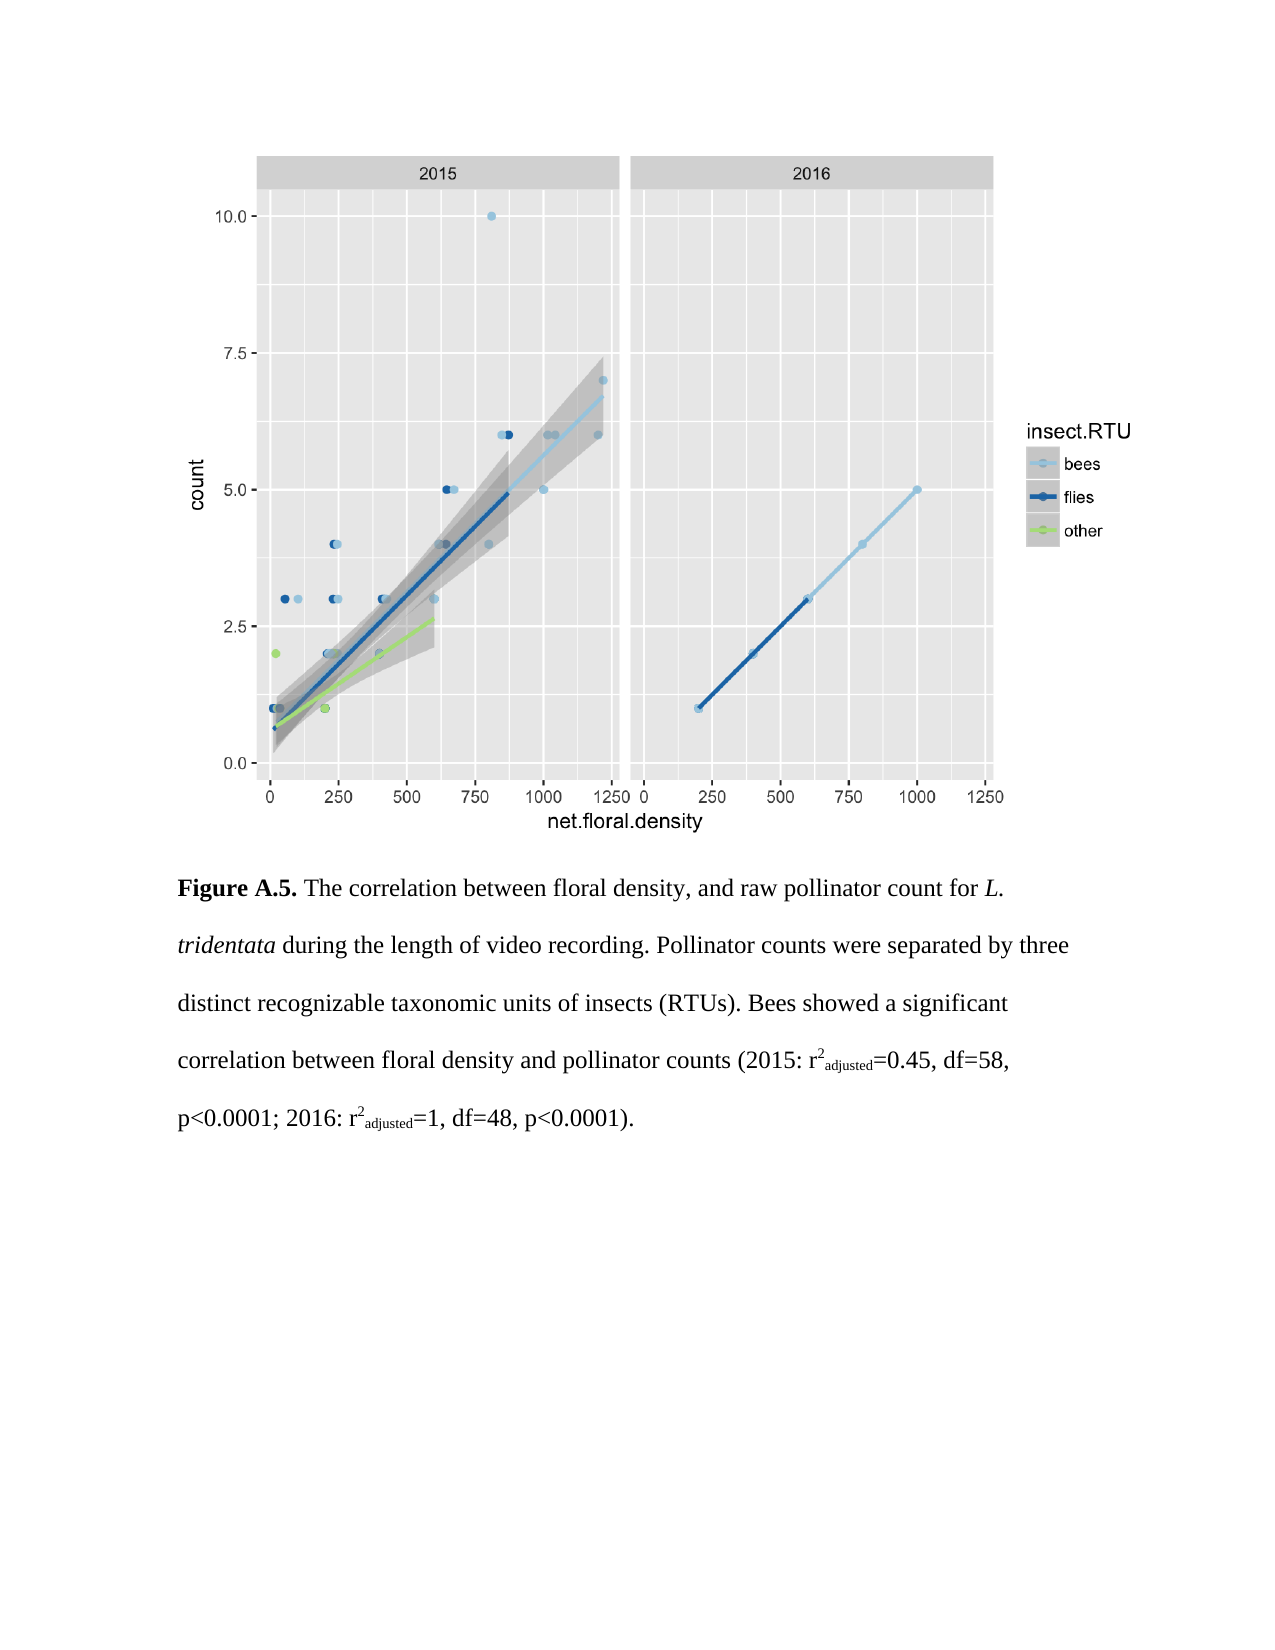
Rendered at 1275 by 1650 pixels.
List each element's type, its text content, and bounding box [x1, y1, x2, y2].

text Figure A.5. The correlation between floral density, and raw pollinator count for L. tridentata during the length of video recording. Pollinator counts were separated by three distinct recognizable taxonomic units of insects (RTUs). Bees showed a significant correlation between floral density and pollinator counts (2015: r2adjusted=0.45, df=58, p<0.0001; 2016: r2adjusted=1, df=48, p<0.0001). [177, 873, 1098, 1131]
picture [177, 145, 1153, 843]
